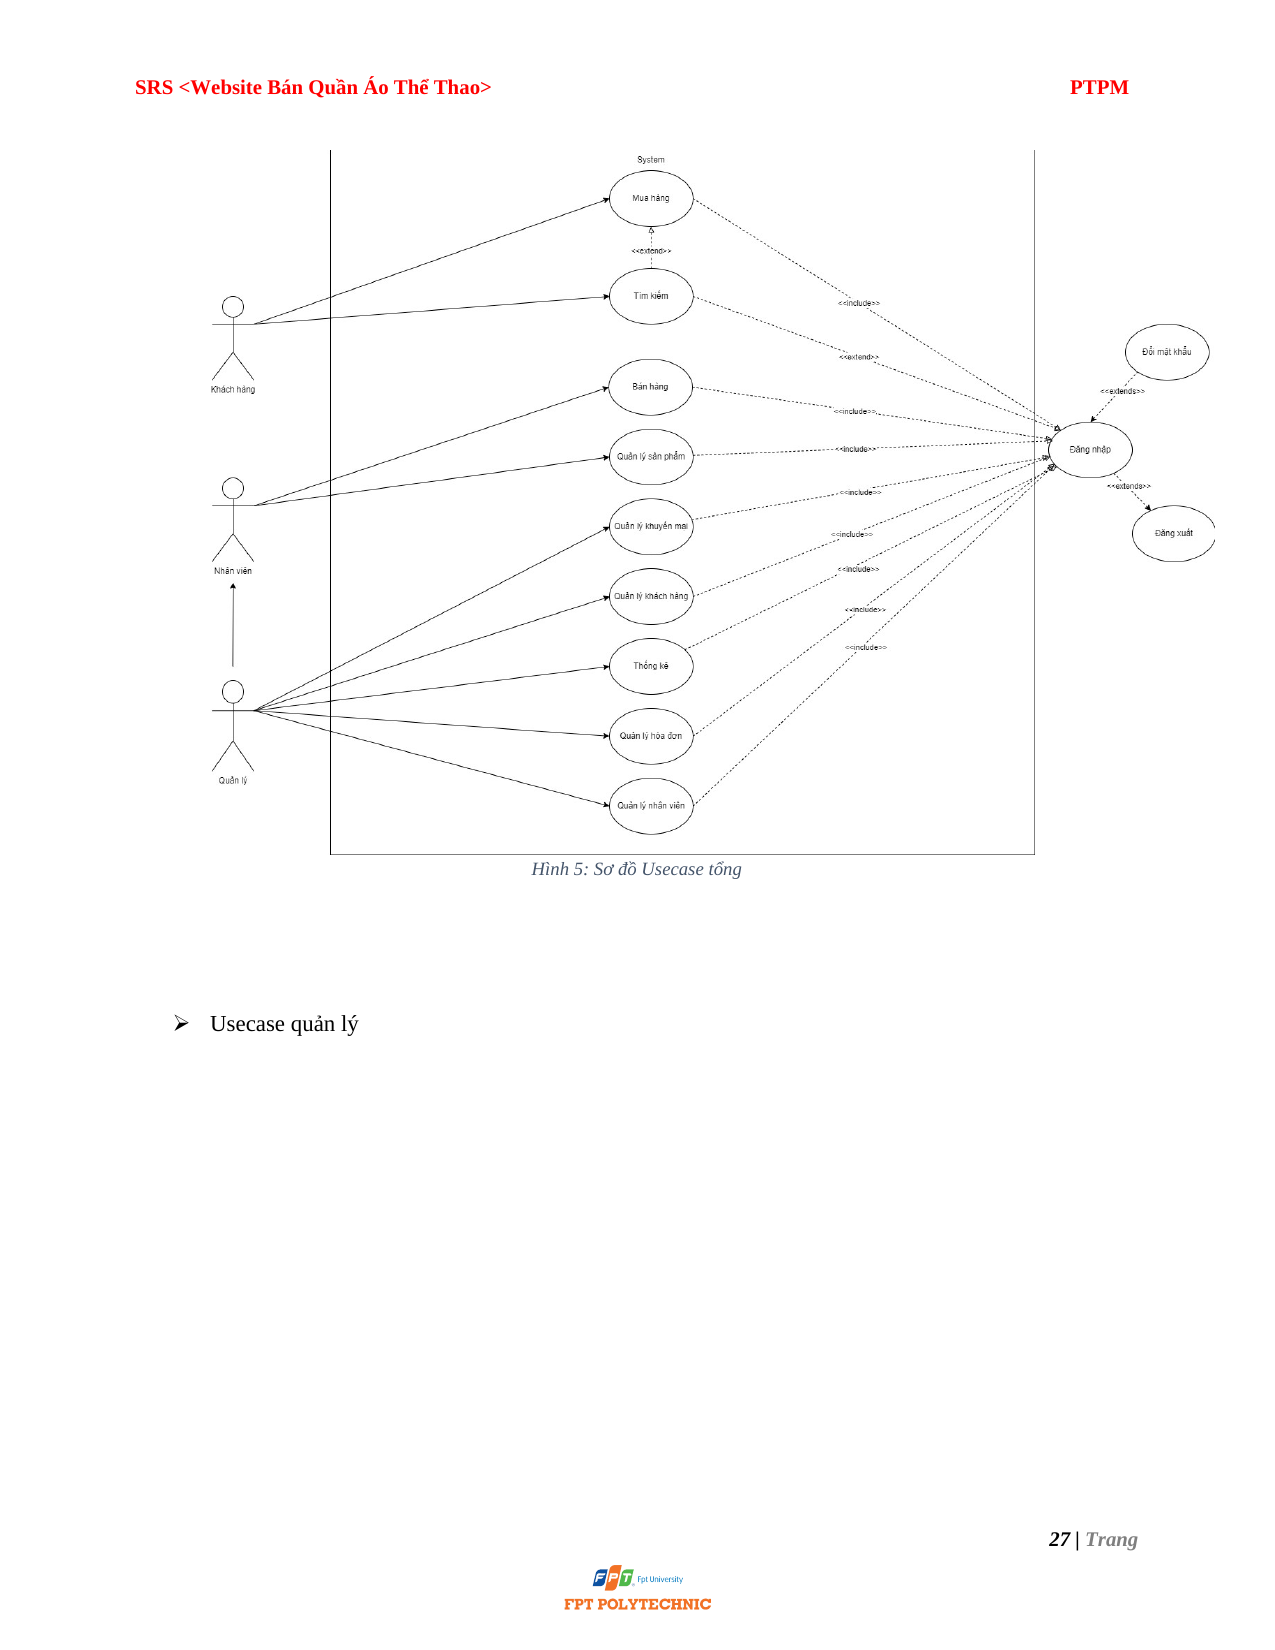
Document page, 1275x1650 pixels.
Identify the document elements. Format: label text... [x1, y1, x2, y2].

picture [210, 150, 1215, 855]
list Usecase quản lý [172, 1010, 1140, 1037]
picture [563, 1555, 712, 1628]
